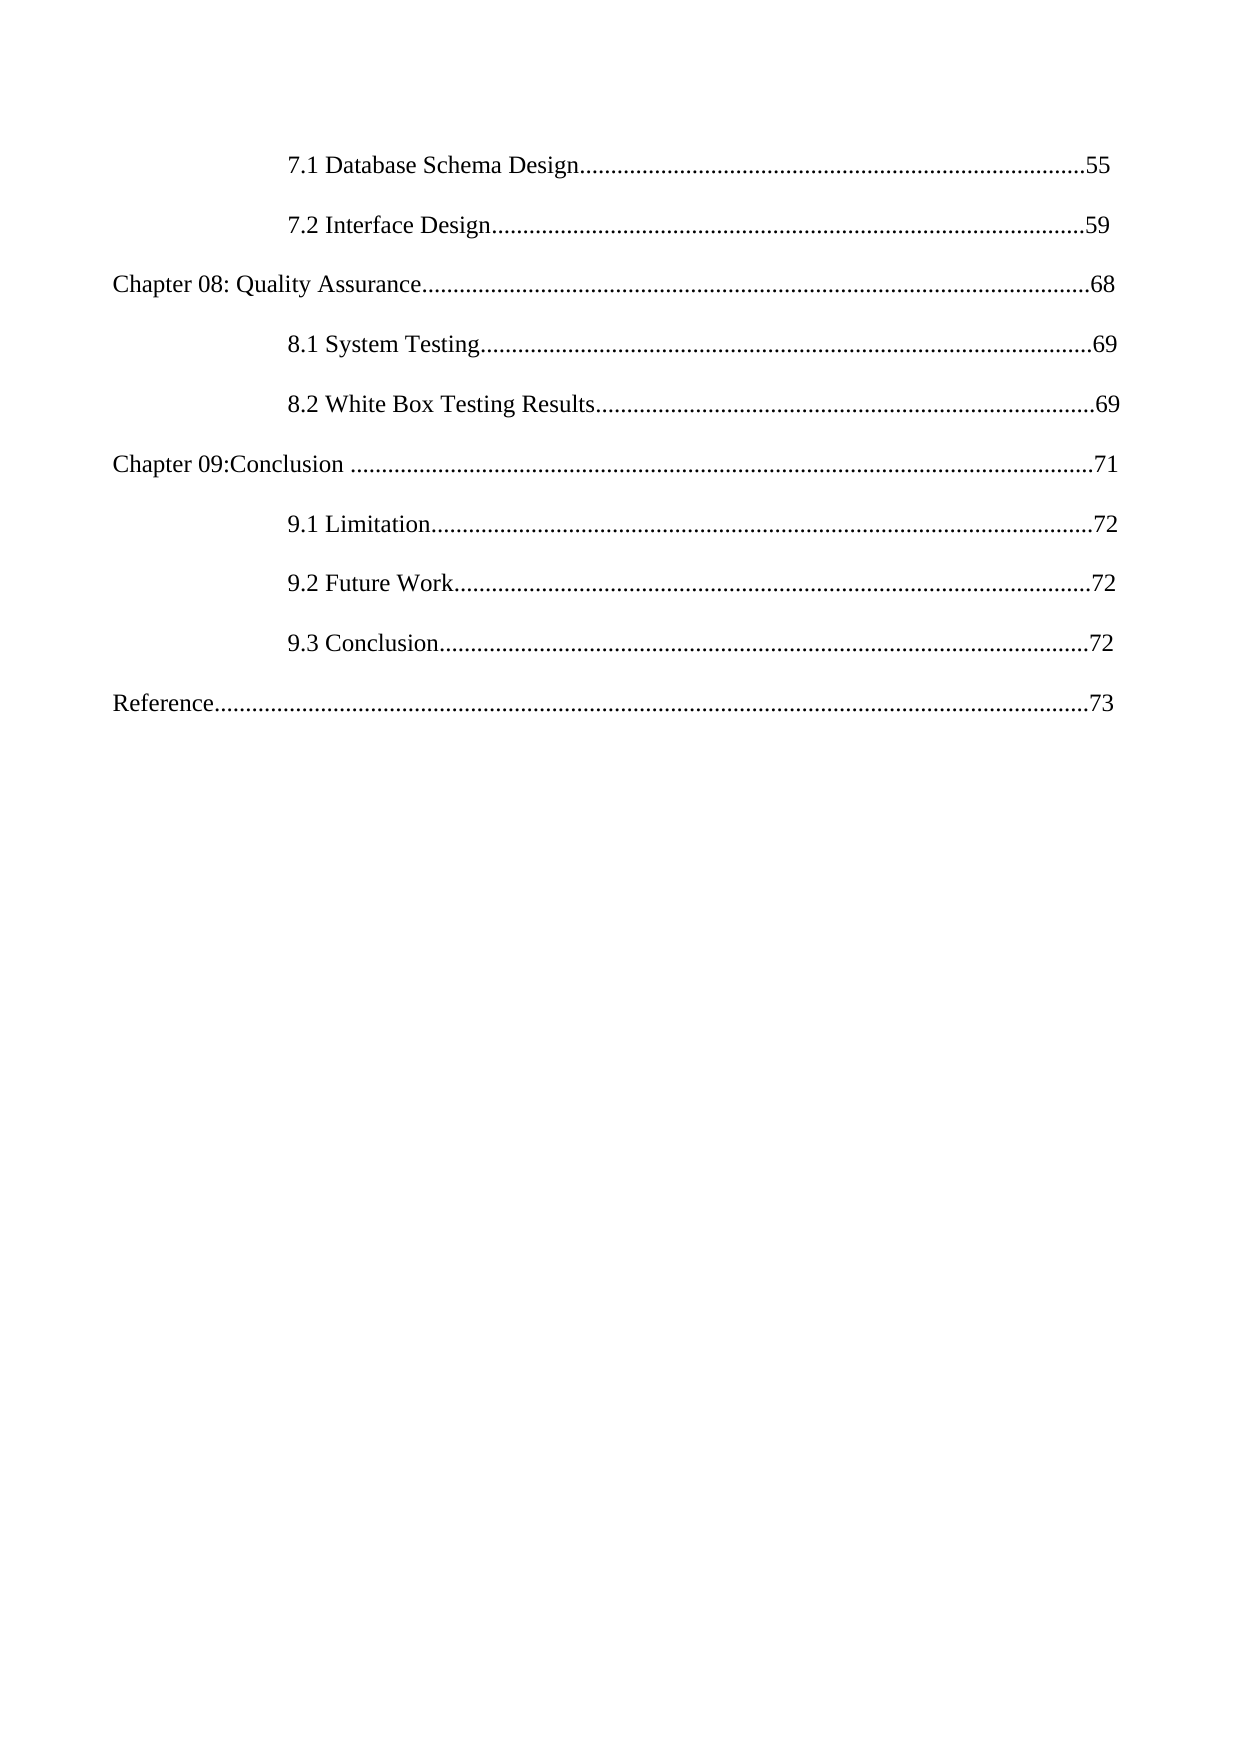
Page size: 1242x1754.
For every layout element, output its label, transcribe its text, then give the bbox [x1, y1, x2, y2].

text 7.1 Database Schema Design.................................................................................55 [112, 150, 1129, 179]
text 8.2 White Box Testing Results................................................................................69 [112, 389, 1129, 418]
text 9.3 Conclusion........................................................................................................72 [112, 628, 1129, 657]
text Reference............................................................................................................................................73 [112, 688, 1129, 717]
text 7.2 Interface Design...............................................................................................59 [112, 210, 1129, 238]
text Chapter 08: Quality Assurance...........................................................................................................68 [112, 269, 1129, 298]
text Chapter 09:Conclusion .......................................................................................................................71 [112, 449, 1129, 478]
text 8.1 System Testing..................................................................................................69 [112, 329, 1129, 358]
text 9.2 Future Work......................................................................................................72 [112, 568, 1129, 597]
text 9.1 Limitation..........................................................................................................72 [112, 509, 1129, 537]
